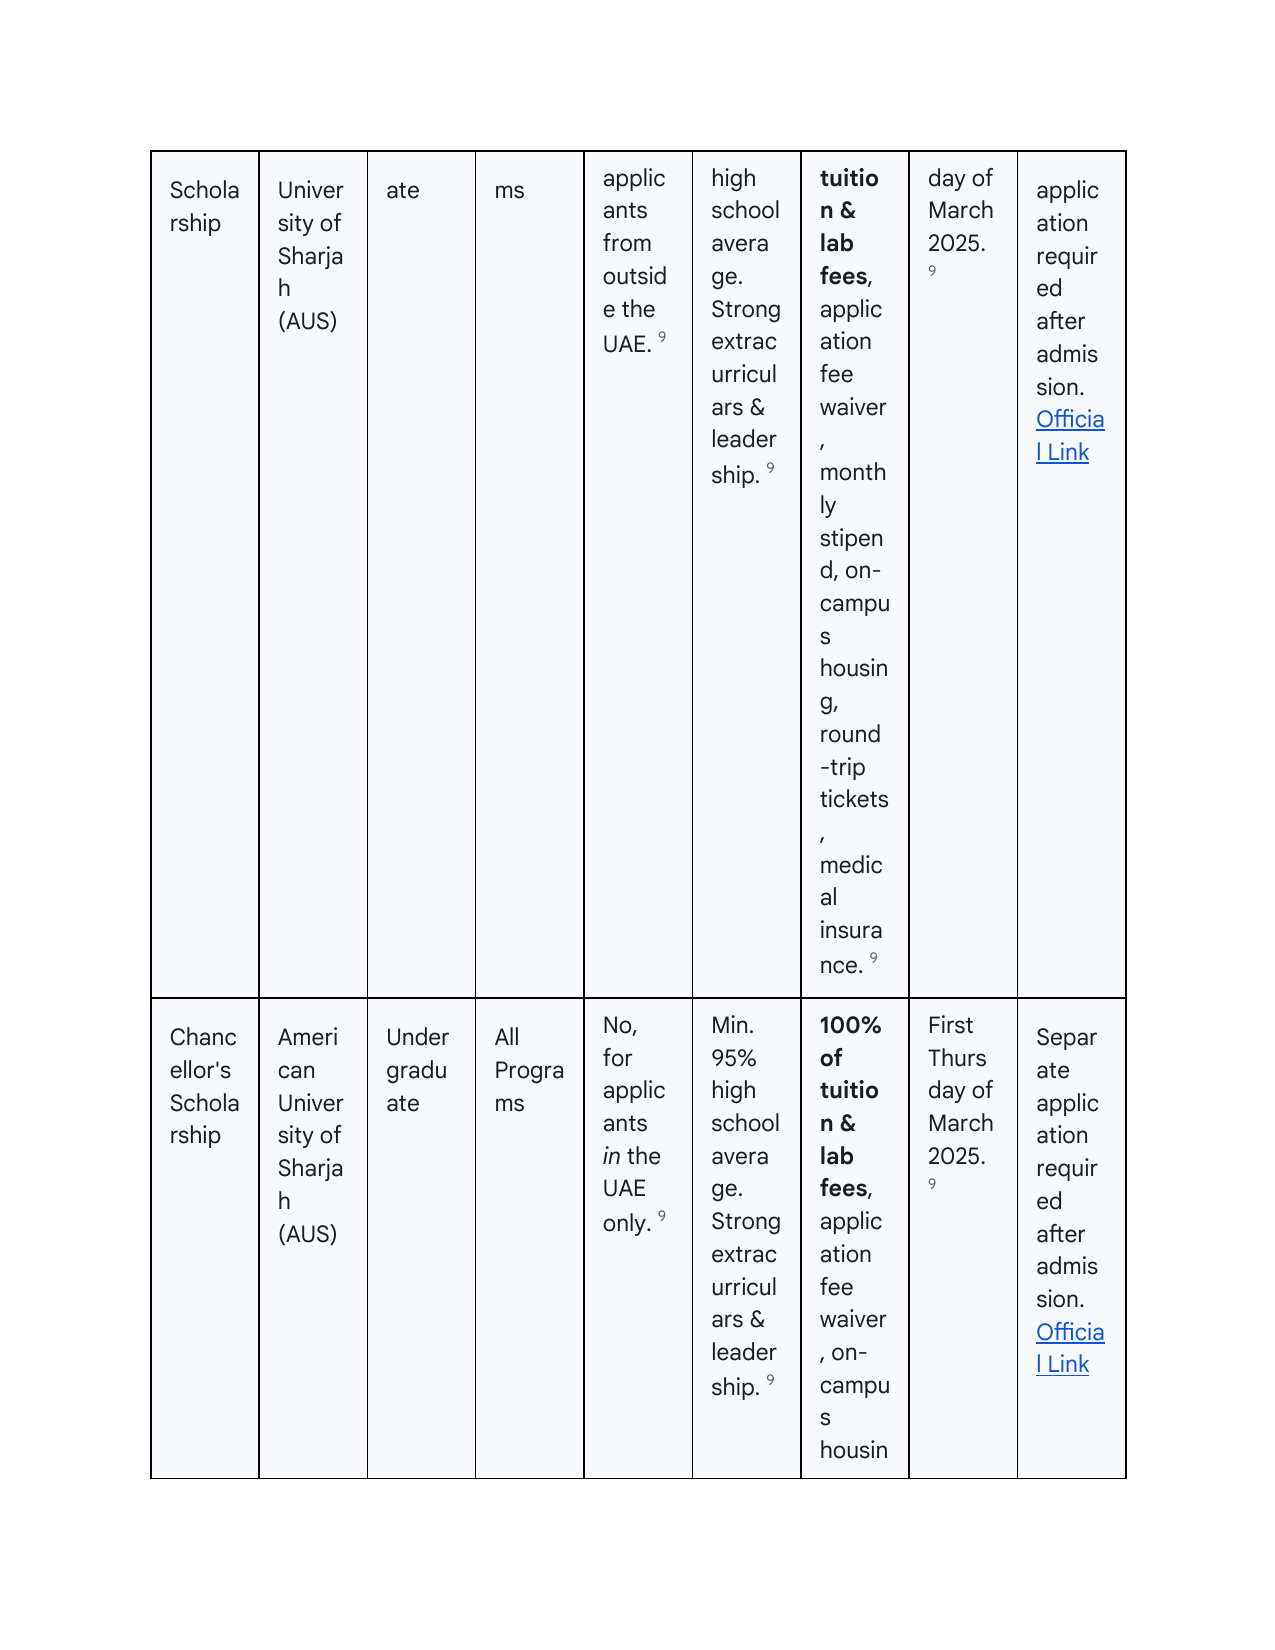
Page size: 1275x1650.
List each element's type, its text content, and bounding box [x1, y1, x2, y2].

table_cell Undergraduate [368, 152, 475, 997]
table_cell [910, 999, 1017, 1477]
table_cell All Programs [476, 152, 583, 997]
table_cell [152, 999, 258, 1477]
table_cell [585, 152, 692, 997]
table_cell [1018, 999, 1125, 1477]
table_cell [693, 999, 800, 1477]
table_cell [585, 999, 692, 1477]
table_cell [910, 152, 1017, 997]
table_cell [260, 999, 367, 1477]
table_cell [260, 152, 367, 997]
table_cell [1018, 152, 1125, 997]
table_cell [152, 152, 258, 997]
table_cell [693, 152, 800, 997]
table_cell Undergraduate [368, 999, 475, 1477]
table_cell All Programs [476, 999, 583, 1477]
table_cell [802, 999, 908, 1477]
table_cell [802, 152, 908, 997]
